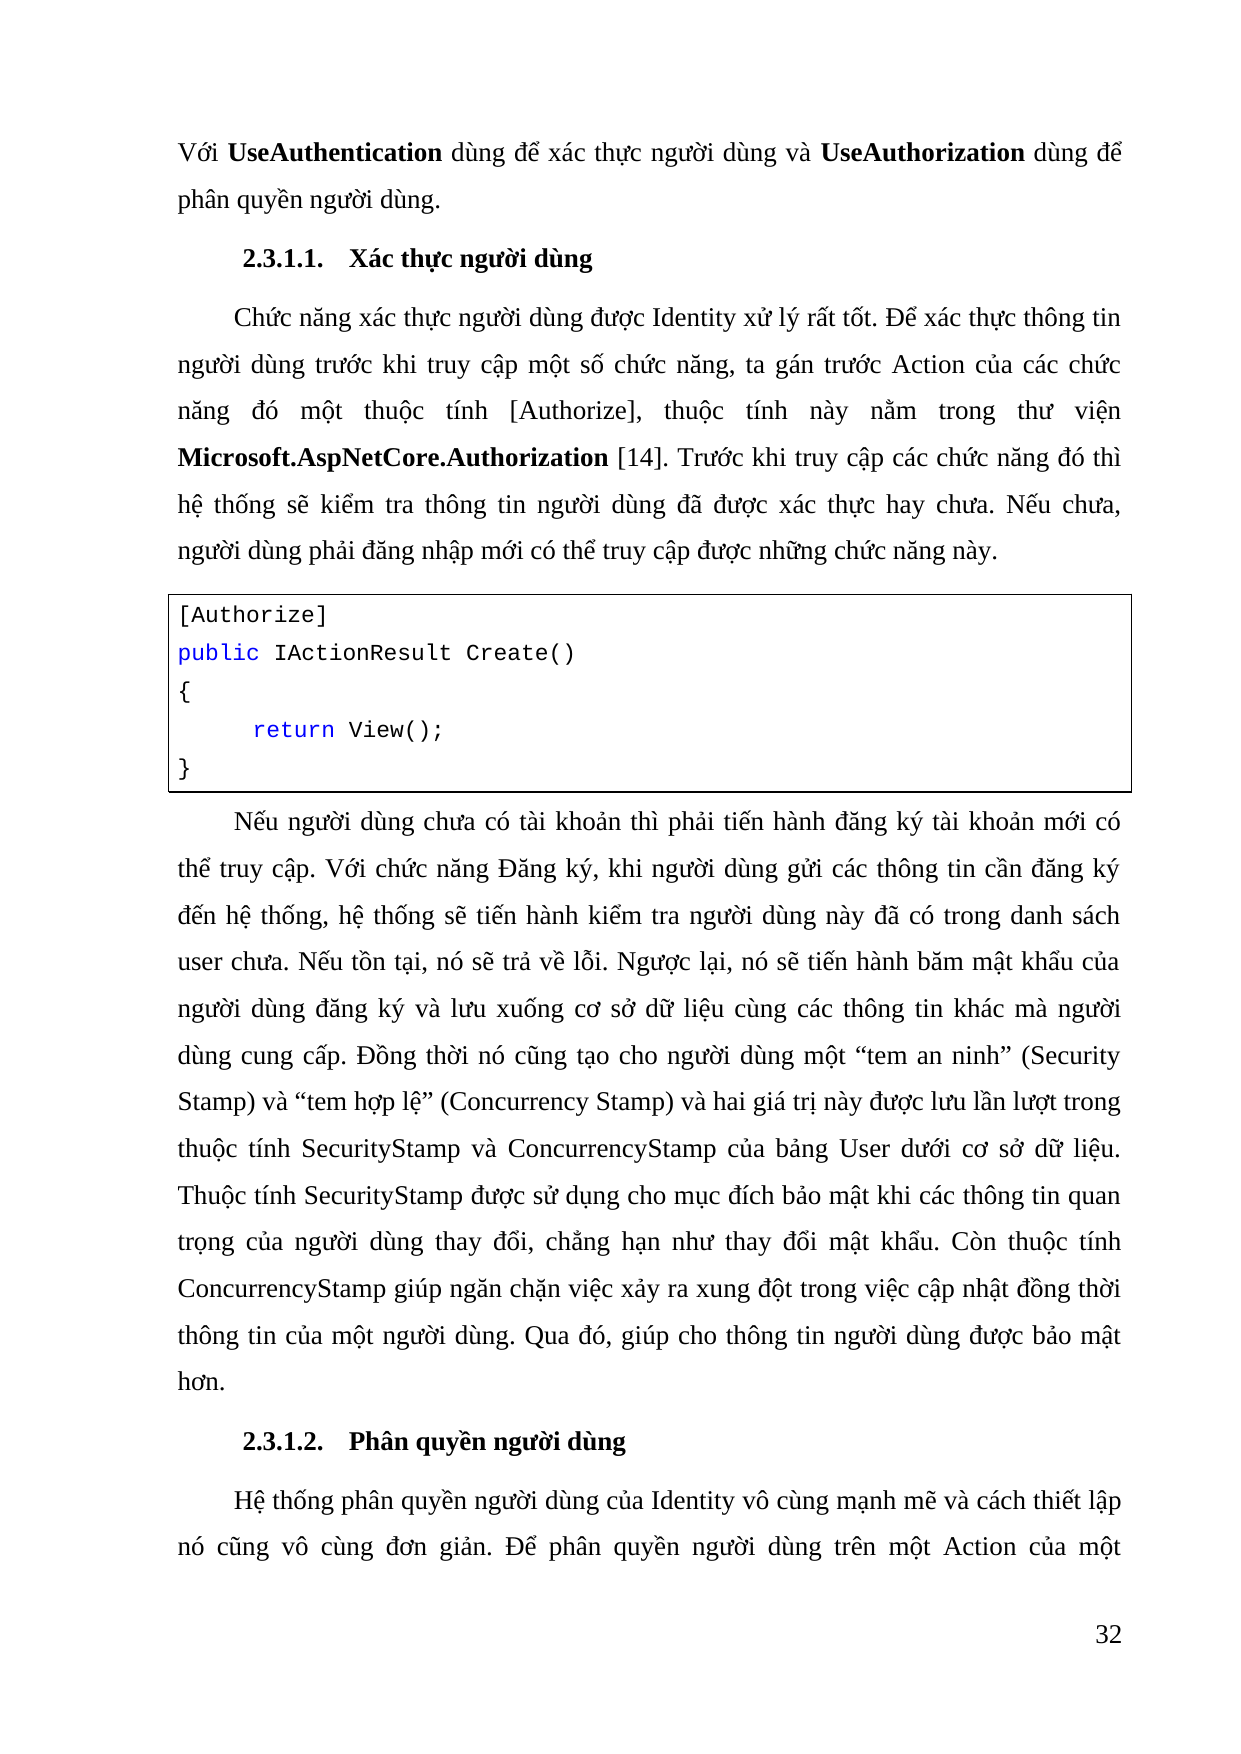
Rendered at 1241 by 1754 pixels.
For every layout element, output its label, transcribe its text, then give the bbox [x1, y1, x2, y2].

subtitle Xác thực người dùng [242, 242, 1122, 273]
subtitle Phân quyền người dùng [242, 1425, 1122, 1456]
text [177, 1484, 1122, 1562]
text { [169, 670, 1131, 706]
text Chức năng xác thực người dùng được Identity xử lý rất tốt. Để xác thực thông tin người dùng trước khi truy cập một số chức năng, ta gán trước Action của các chức năng đó một thuộc tính [Authorize], thuộc tính này nằm trong thư viện Microsoft.AspNetCore.Authorization [14]. Trước khi truy cập các chức năng đó thì hệ thống sẽ kiểm tra thông tin người dùng đã được xác thực hay chưa. Nếu chưa, người dùng phải đăng nhập mới có thể truy cập được những chức năng này. [177, 301, 1122, 566]
text public IActionResult Create() [169, 632, 1131, 667]
text Với UseAuthentication dùng để xác thực người dùng và UseAuthorization dùng để phân quyền người dùng. [177, 136, 1122, 214]
text [Authorize] [169, 595, 1131, 629]
text Nếu người dùng chưa có tài khoản thì phải tiến hành đăng ký tài khoản mới có thể truy cập. Với chức năng Đăng ký, khi người dùng gửi các thông tin cần đăng ký đến hệ thống, hệ thống sẽ tiến hành kiểm tra người dùng này đã có trong danh sách user chưa. Nếu tồn tại, nó sẽ trả về lỗi. Ngược lại, nó sẽ tiến hành băm mật khẩu của người dùng đăng ký và lưu xuống cơ sở dữ liệu cùng các thông tin khác mà người dùng cung cấp. Đồng thời nó cũng tạo cho người dùng một “tem an ninh” (Security Stamp) và “tem hợp lệ” (Concurrency Stamp) và hai giá trị này được lưu lần lượt trong thuộc tính SecurityStamp và ConcurrencyStamp của bảng User dưới cơ sở dữ liệu. Thuộc tính SecurityStamp được sử dụng cho mục đích bảo mật khi các thông tin quan trọng của người dùng thay đổi, chẳng hạn như thay đổi mật khẩu. Còn thuộc tính ConcurrencyStamp giúp ngăn chặn việc xảy ra xung đột trong việc cập nhật đồng thời thông tin của một người dùng. Qua đó, giúp cho thông tin người dùng được bảo mật hơn. [177, 806, 1122, 1397]
text } [169, 747, 1131, 791]
text return View(); [169, 709, 1131, 744]
